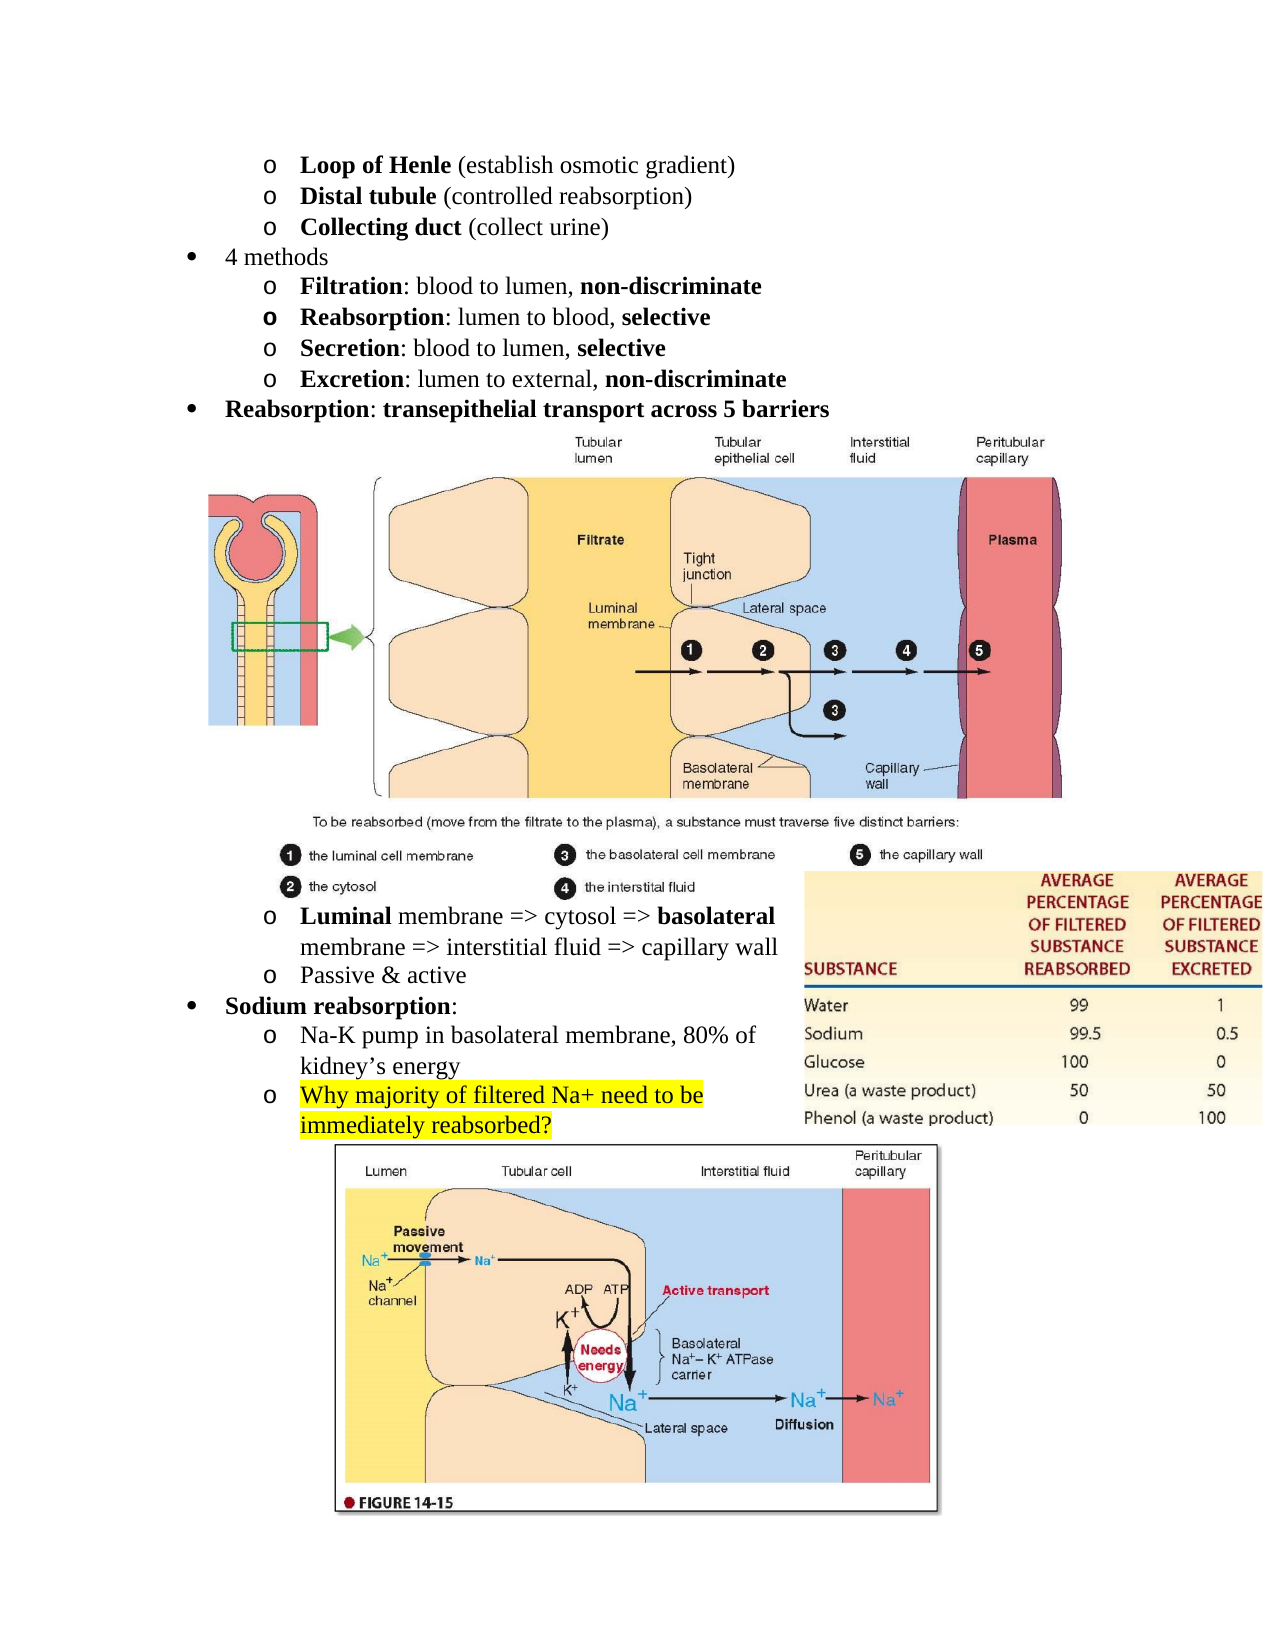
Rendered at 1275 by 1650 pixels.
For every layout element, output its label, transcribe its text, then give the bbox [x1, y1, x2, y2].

list Collecting duct (collect urine) [262, 212, 1125, 242]
list Loop of Henle (establish osmotic gradient) [262, 150, 1125, 181]
list Excretion: lumen to external, non-discriminate [262, 364, 1125, 394]
list Secretion: blood to lumen, selective [262, 333, 1125, 364]
list Reabsorption: lumen to blood, selective [262, 302, 1125, 333]
list Why majority of filtered Na+ need to be immediately reabsorbed? [262, 1080, 1125, 1139]
list Passive & active [262, 961, 802, 991]
list Filtration: blood to lumen, non-discriminate [262, 271, 1125, 302]
list Distal tubule (controlled reabsorption) [262, 181, 1125, 212]
picture [208, 430, 1262, 1125]
picture [332, 1140, 943, 1516]
list Na-K pump in basolateral membrane, 80% of kidney’s energy [262, 1020, 802, 1080]
list Reabsorption: transepithelial transport across 5 barriers [187, 394, 1125, 423]
list Sodium reabsorption: [187, 991, 802, 1020]
list Luminal membrane => cytosol => basolateral membrane => interstitial fluid => capillary wall [262, 901, 802, 961]
list 4 methods [187, 242, 1125, 271]
list Luminal membrane => cytosol => basolateral membrane => interstitial fluid => capillary wall [262, 423, 1125, 871]
